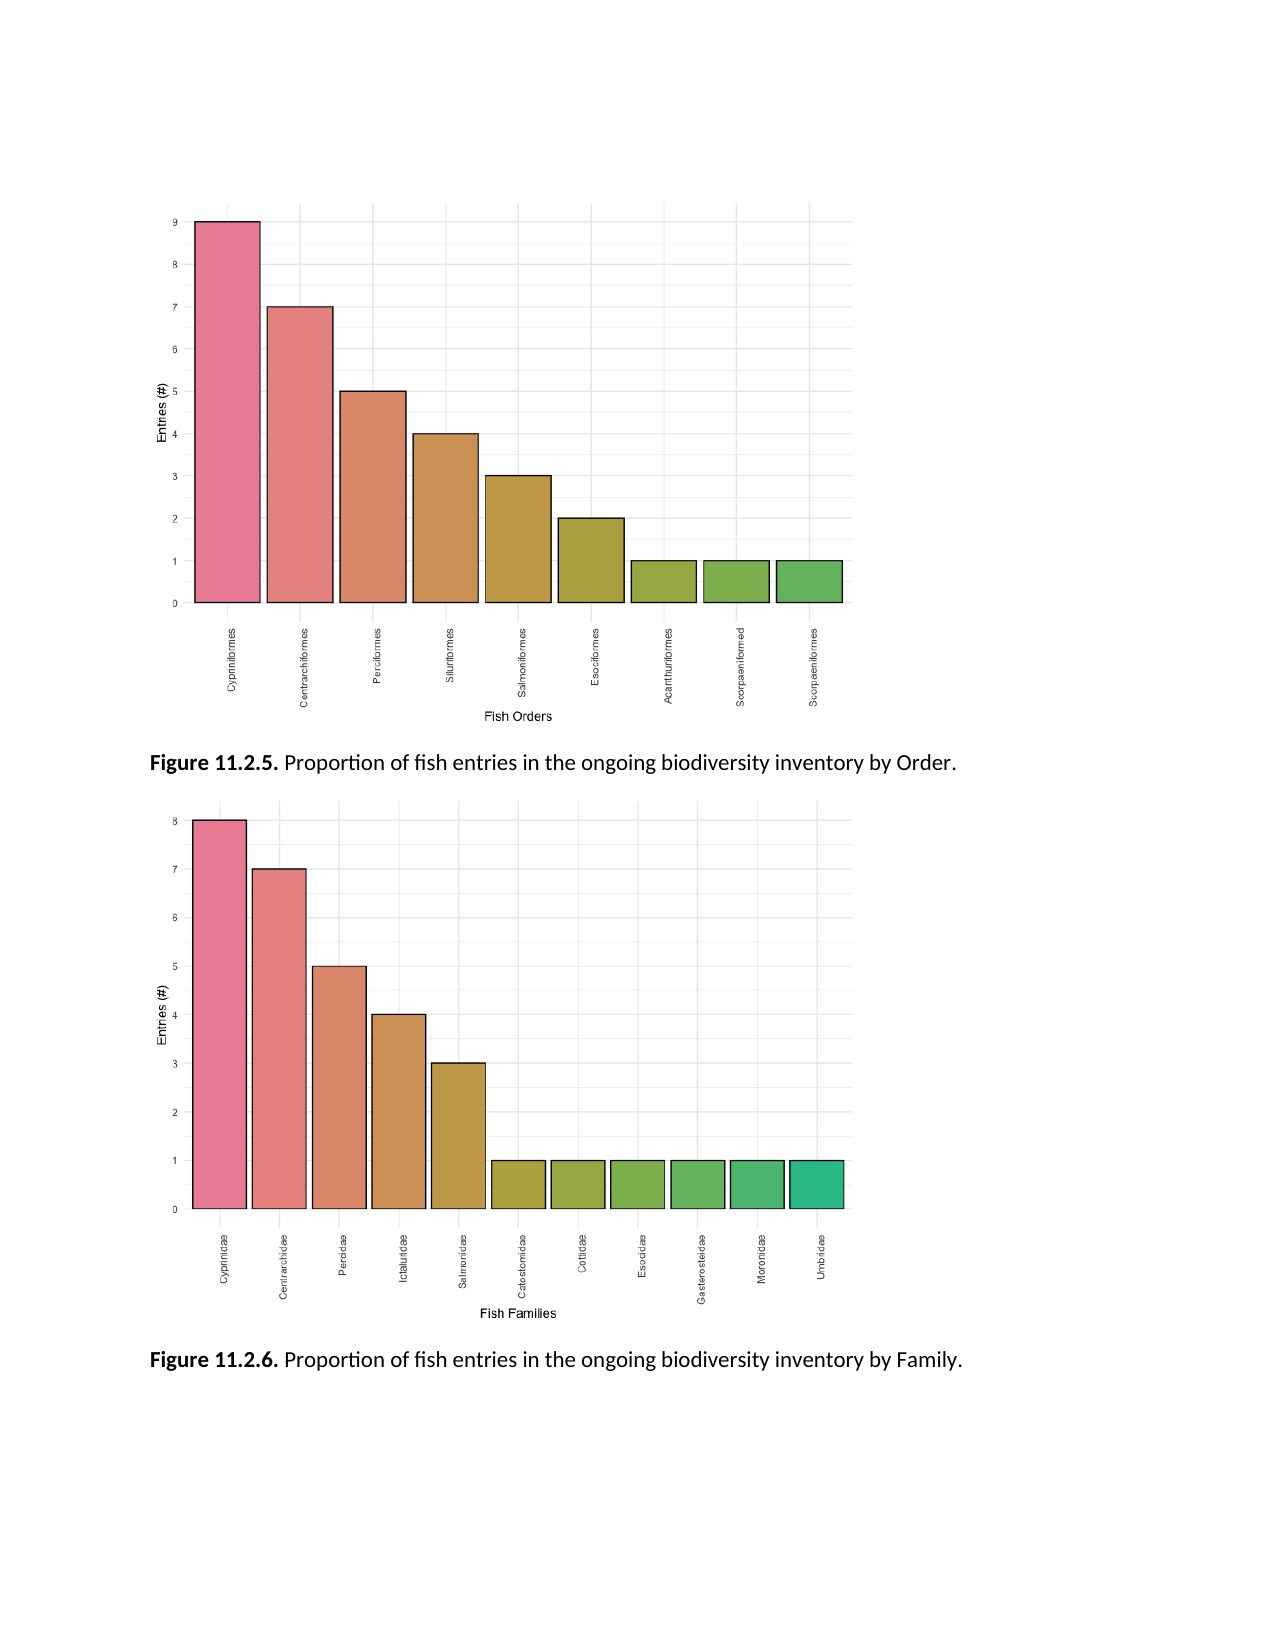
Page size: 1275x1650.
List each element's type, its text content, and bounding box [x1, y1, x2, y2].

text Figure 11.2.6. Proportion of fish entries in the ongoing biodiversity inventory by Family. [150, 1345, 1125, 1373]
picture [150, 794, 859, 1326]
picture [150, 196, 859, 729]
text Figure 11.2.5. Proportion of fish entries in the ongoing biodiversity inventory by Order. [150, 748, 1125, 776]
